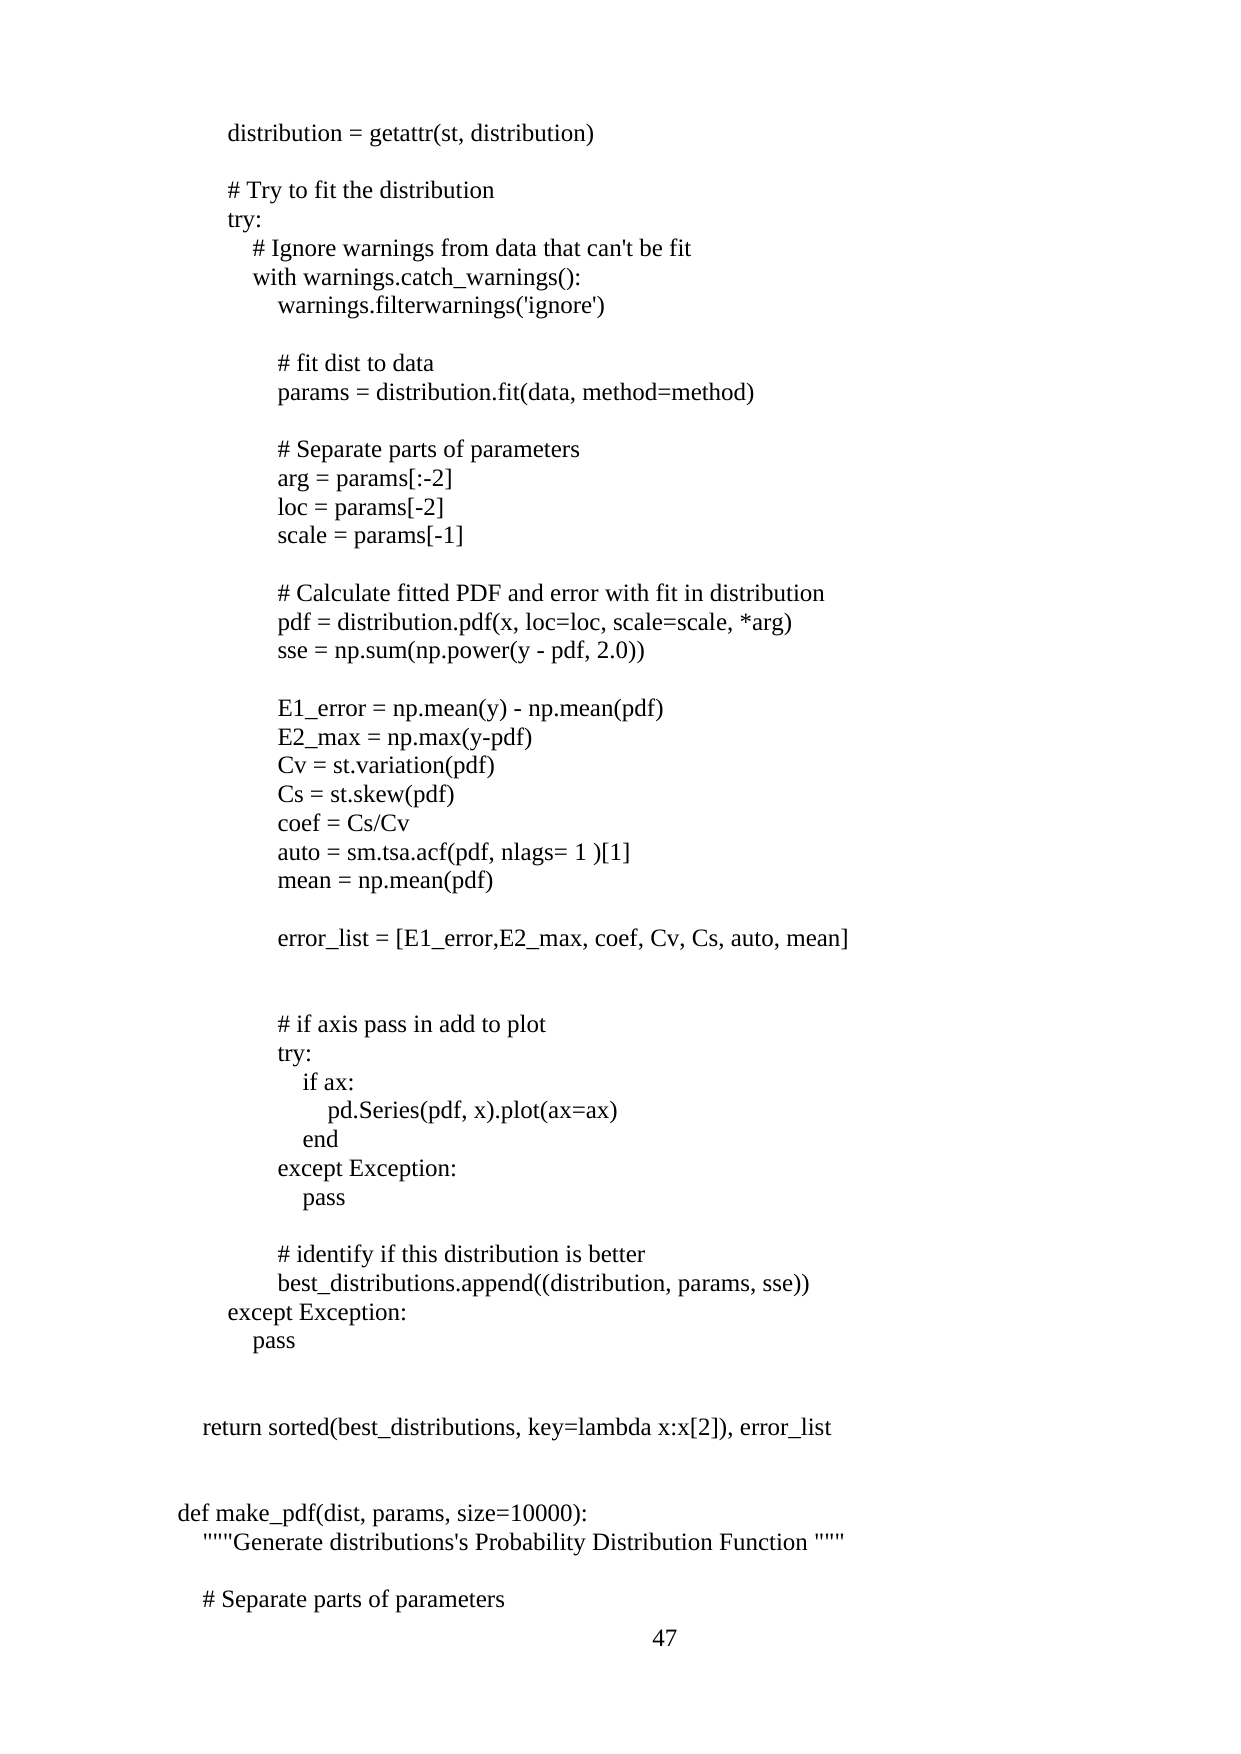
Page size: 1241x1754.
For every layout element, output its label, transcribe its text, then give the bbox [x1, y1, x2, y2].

text # Separate parts of parameters [177, 1584, 1152, 1613]
text # if axis pass in add to plot [177, 1009, 1152, 1038]
text # Calculate fitted PDF and error with fit in distribution [177, 578, 1152, 607]
text loc = params[-2] [177, 492, 1152, 521]
text try: [177, 1038, 1152, 1067]
text params = distribution.fit(data, method=method) [177, 377, 1152, 406]
text except Exception: [177, 1153, 1152, 1182]
text best_distributions.append((distribution, params, sse)) [177, 1268, 1152, 1297]
text auto = sm.tsa.acf(pdf, nlags= 1 )[1] [177, 837, 1152, 866]
text pd.Series(pdf, x).plot(ax=ax) [177, 1096, 1152, 1124]
text except Exception: [177, 1297, 1152, 1326]
text E2_max = np.max(y-pdf) [177, 722, 1152, 751]
text # identify if this distribution is better [177, 1239, 1152, 1268]
text scale = params[-1] [177, 521, 1152, 549]
text distribution = getattr(st, distribution) [177, 118, 1152, 147]
text warnings.filterwarnings('ignore') [177, 291, 1152, 319]
text arg = params[:-2] [177, 463, 1152, 492]
text # Separate parts of parameters [177, 434, 1152, 463]
text # Try to fit the distribution [177, 176, 1152, 204]
text E1_error = np.mean(y) - np.mean(pdf) [177, 693, 1152, 722]
text # Ignore warnings from data that can't be fit [177, 233, 1152, 262]
text if ax: [177, 1067, 1152, 1096]
text mean = np.mean(pdf) [177, 866, 1152, 894]
text error_list = [E1_error,E2_max, coef, Cv, Cs, auto, mean] [177, 923, 1152, 952]
text sse = np.sum(np.power(y - pdf, 2.0)) [177, 636, 1152, 664]
text try: [177, 204, 1152, 233]
text end [177, 1124, 1152, 1153]
text def make_pdf(dist, params, size=10000): [177, 1498, 1152, 1527]
text Cs = st.skew(pdf) [177, 779, 1152, 808]
text pdf = distribution.pdf(x, loc=loc, scale=scale, *arg) [177, 607, 1152, 636]
text coef = Cs/Cv [177, 808, 1152, 837]
text pass [177, 1326, 1152, 1354]
text return sorted(best_distributions, key=lambda x:x[2]), error_list [177, 1412, 1152, 1441]
text pass [177, 1182, 1152, 1211]
text with warnings.catch_warnings(): [177, 262, 1152, 291]
text """Generate distributions's Probability Distribution Function """ [177, 1527, 1152, 1556]
text # fit dist to data [177, 348, 1152, 377]
text Cv = st.variation(pdf) [177, 751, 1152, 779]
